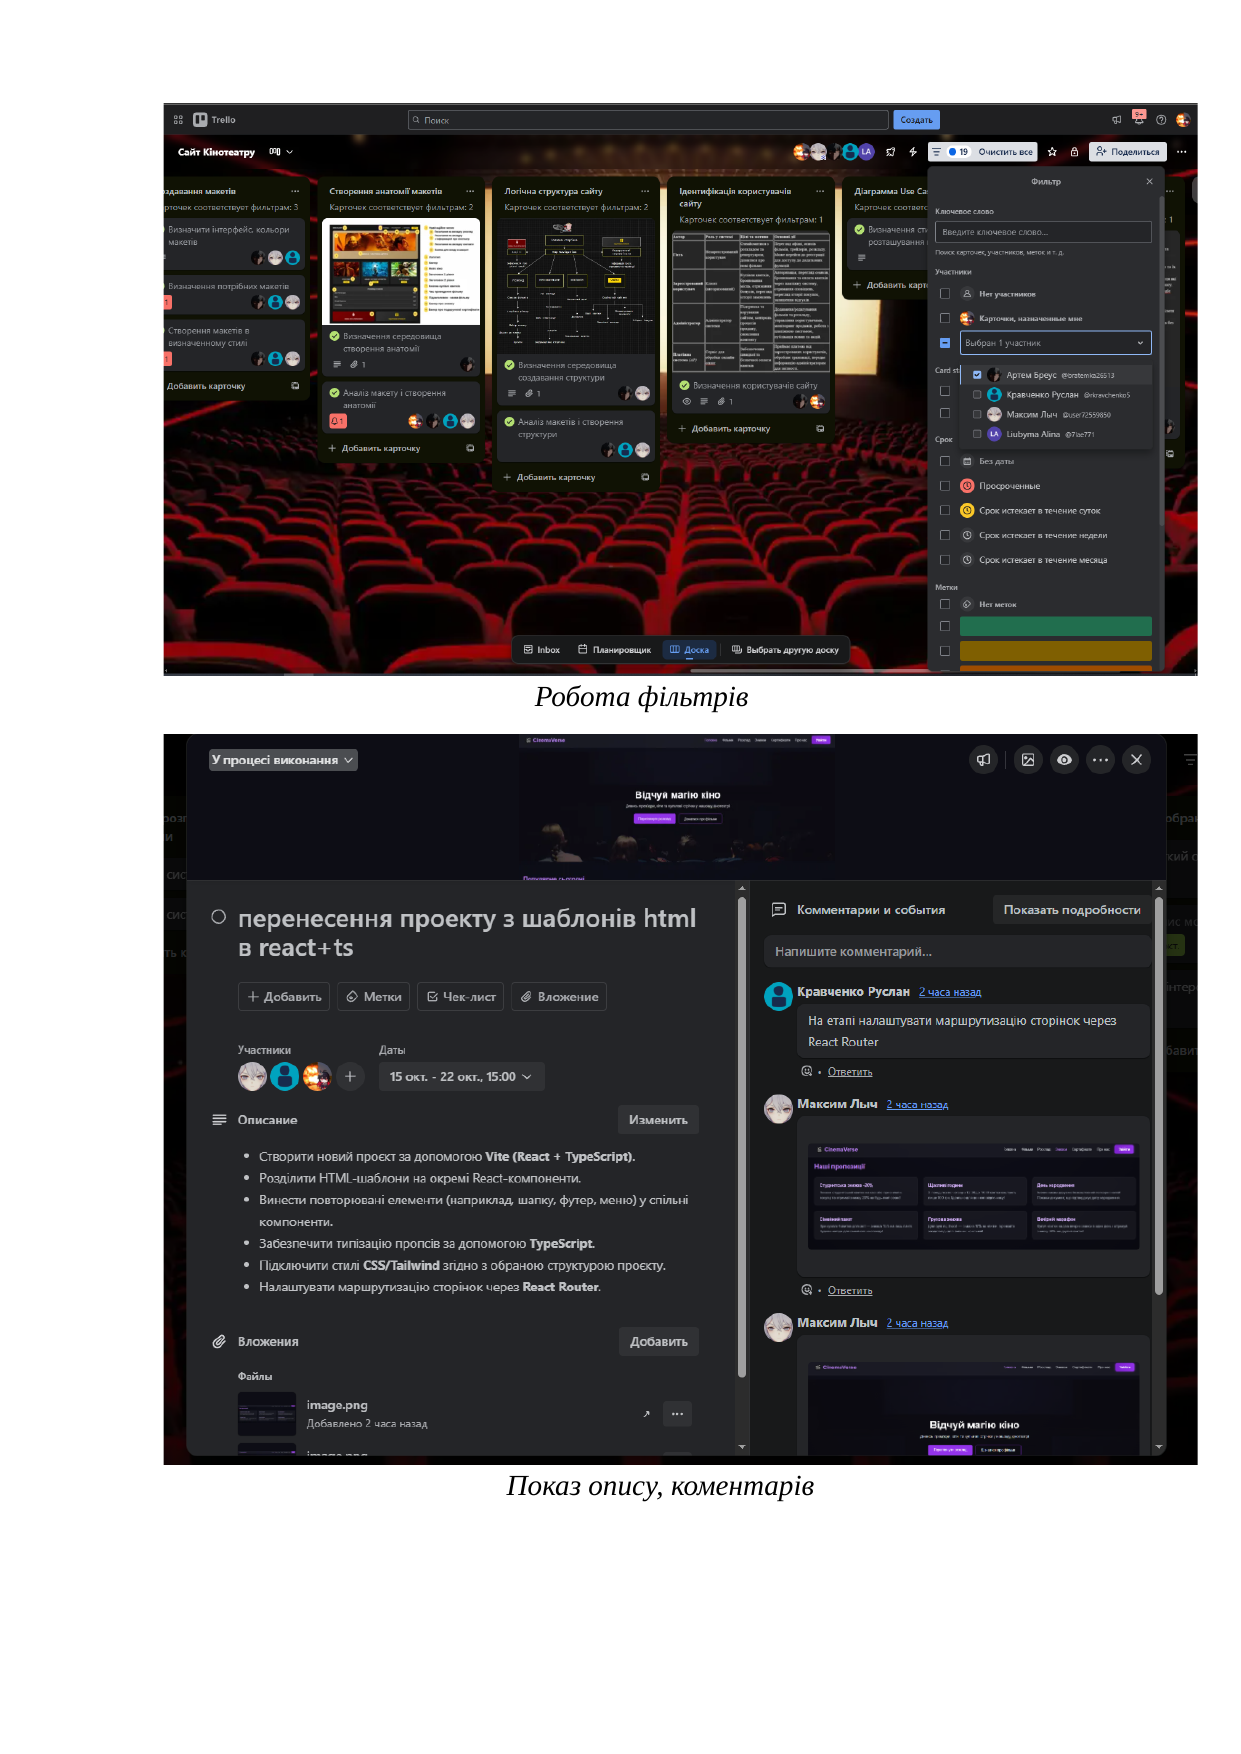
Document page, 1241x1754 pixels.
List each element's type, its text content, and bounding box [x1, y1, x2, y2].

picture [163, 734, 1198, 1465]
list Робота фільтрів [163, 679, 1122, 713]
picture [163, 103, 1198, 676]
list Показ опису, коментарів [201, 1468, 1122, 1502]
